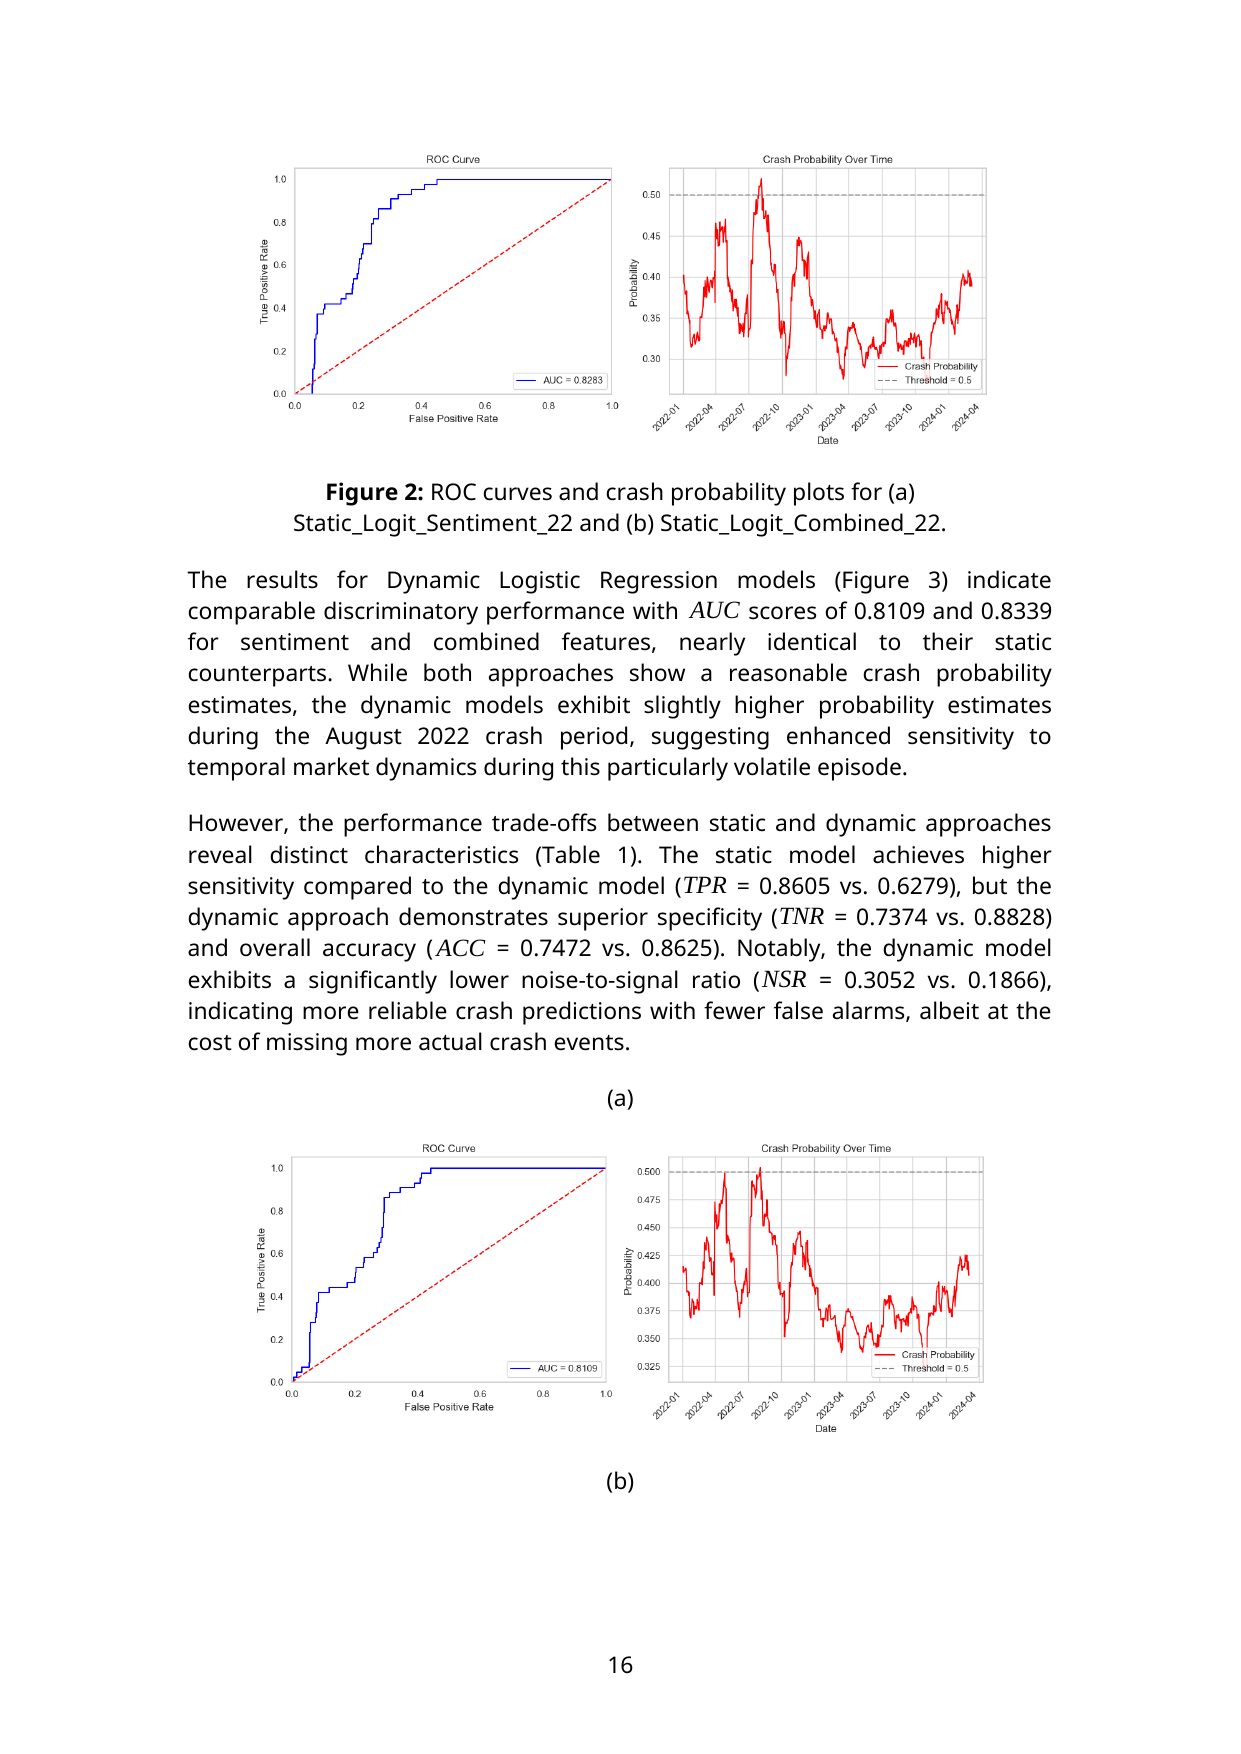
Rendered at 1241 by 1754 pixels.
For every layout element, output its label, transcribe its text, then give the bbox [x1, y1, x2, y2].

text (b) [187, 1465, 1053, 1496]
picture [254, 150, 992, 452]
picture [251, 1138, 989, 1440]
text However, the performance trade-offs between static and dynamic approaches reveal distinct characteristics (Table 1). The static model achieves higher sensitivity compared to the dynamic model ( = 0.8605 vs. 0.6279), but the dynamic approach demonstrates superior specificity ( = 0.7374 vs. 0.8828) and overall accuracy ( = 0.7472 vs. 0.8625). Notably, the dynamic model exhibits a significantly lower noise-to-signal ratio ( = 0.3052 vs. 0.1866), indicating more reliable crash predictions with fewer false alarms, albeit at the cost of missing more actual crash events. [187, 807, 1053, 1057]
text (a) [187, 1082, 1053, 1114]
text The results for Dynamic Logistic Regression models (Figure 3) indicate comparable discriminatory performance with scores of 0.8109 and 0.8339 for sentiment and combined features, nearly identical to their static counterparts. While both approaches show a reasonable crash probability estimates, the dynamic models exhibit slightly higher probability estimates during the August 2022 crash period, suggesting enhanced sensitivity to temporal market dynamics during this particularly volatile episode. [187, 564, 1053, 782]
text Figure 2: ROC curves and crash probability plots for (a) Static_Logit_Sentiment_22 and (b) Static_Logit_Combined_22. [187, 476, 1053, 539]
